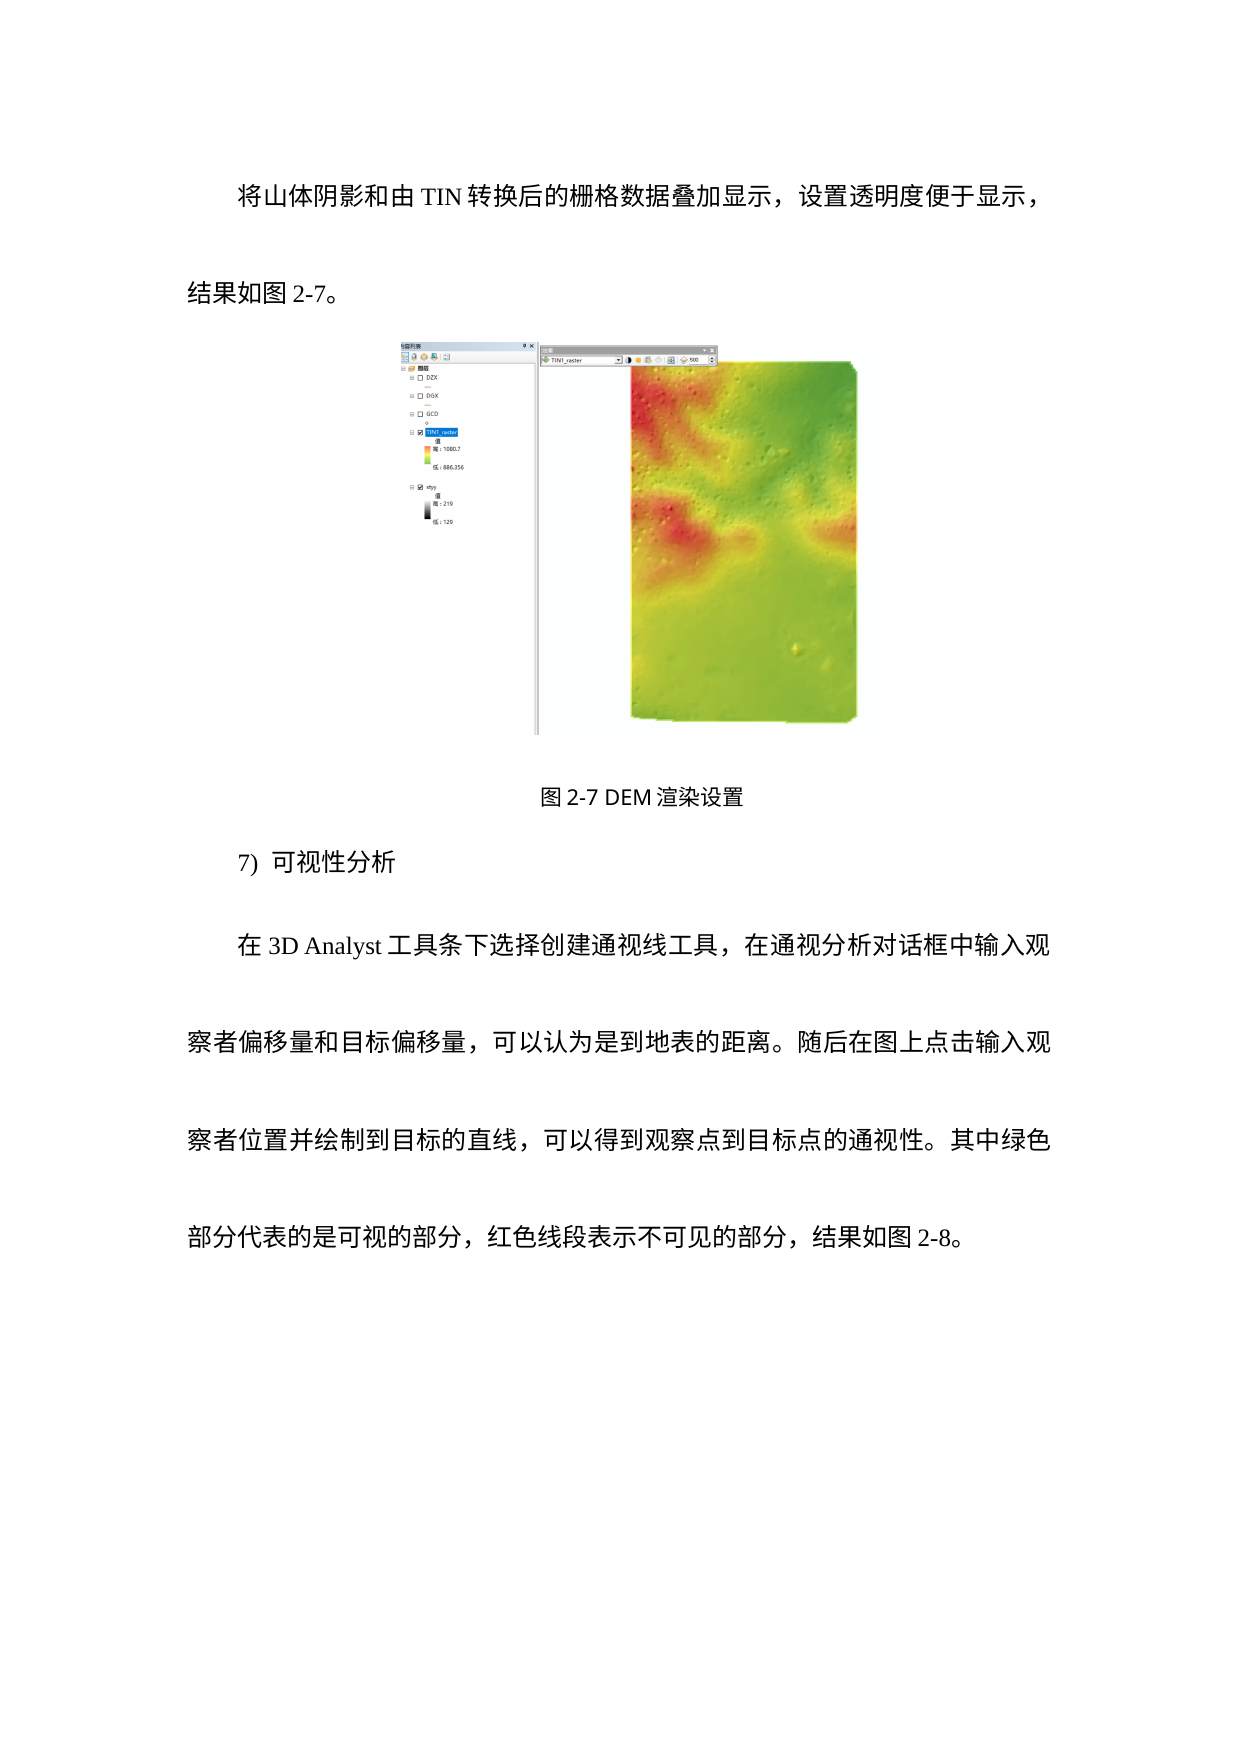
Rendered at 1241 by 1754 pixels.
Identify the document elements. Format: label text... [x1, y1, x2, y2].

text 7) 可视性分析 [187, 828, 1053, 893]
text 将山体阴影和由TIN转换后的栅格数据叠加显示，设置透明度便于显示，结果如图2-7。 [187, 162, 1053, 324]
picture [401, 342, 890, 735]
text 在3D Analyst工具条下选择创建通视线工具，在通视分析对话框中输入观察者偏移量和目标偏移量，可以认为是到地表的距离。随后在图上点击输入观察者位置并绘制到目标的直线，可以得到观察点到目标点的通视性。其中绿色部分代表的是可视的部分，红色线段表示不可见的部分，结果如图2-8。 [187, 911, 1053, 1268]
text 图2-7 DEM渲染设置 [187, 779, 1053, 812]
